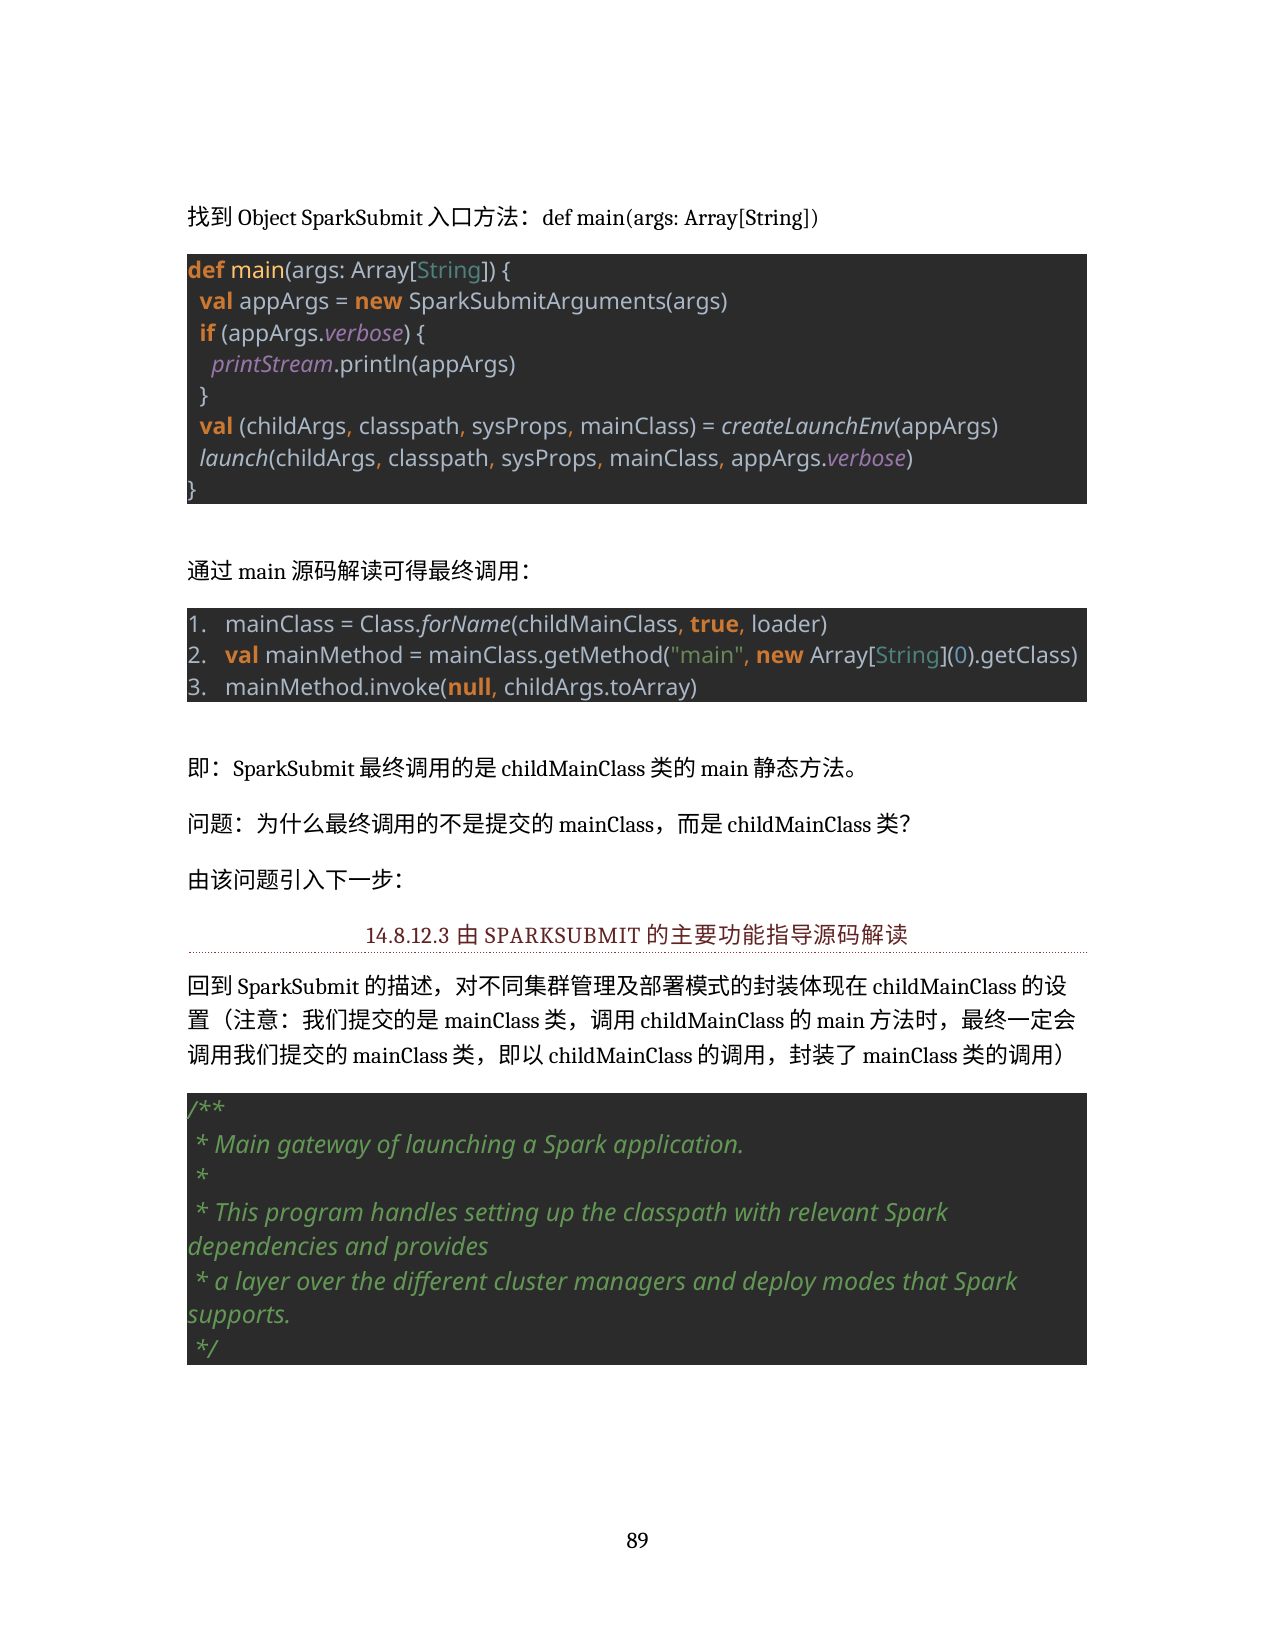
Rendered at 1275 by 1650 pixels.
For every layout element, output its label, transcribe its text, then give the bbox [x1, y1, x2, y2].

text /** * Main gateway of launching a Spark application. * * This program handles setting up the classpath with relevant Spark dependencies and provides * a layer over the different cluster managers and deploy modes that Spark supports. */ [187, 1093, 1087, 1365]
list mainMethod.invoke(null, childArgs.toArray) [187, 671, 1087, 702]
text 通过main源码解读可得最终调用： [187, 552, 1087, 586]
text 问题：为什么最终调用的不是提交的mainClass，而是childMainClass类？ [187, 806, 1087, 839]
text 由该问题引入下一步： [187, 862, 1087, 895]
text def main(args: Array[String]) { val appArgs = new SparkSubmitArguments(args) if (appArgs.verbose) { printStream.println(appArgs) } val (childArgs, classpath, sysProps, mainClass) = createLaunchEnv(appArgs) launch(childArgs, classpath, sysProps, mainClass, appArgs.verbose) } [187, 254, 1087, 504]
list val mainMethod = mainClass.getMethod("main", new Array[String](0).getClass) [187, 639, 1087, 671]
list mainClass = Class.forName(childMainClass, true, loader) [187, 608, 1087, 639]
text 找到Object SparkSubmit入口方法：def main(args: Array[String]) [187, 198, 1087, 232]
subtitle 由SparkSubmit的主要功能指导源码解读 [187, 917, 1087, 953]
text 即：SparkSubmit最终调用的是childMainClass类的main静态方法。 [187, 750, 1087, 783]
text 回到SparkSubmit的描述，对不同集群管理及部署模式的封装体现在childMainClass的设置（注意：我们提交的是mainClass类，调用childMainClass的main方法时，最终一定会调用我们提交的mainClass类，即以childMainClass的调用，封装了mainClass类的调用） [187, 968, 1087, 1070]
